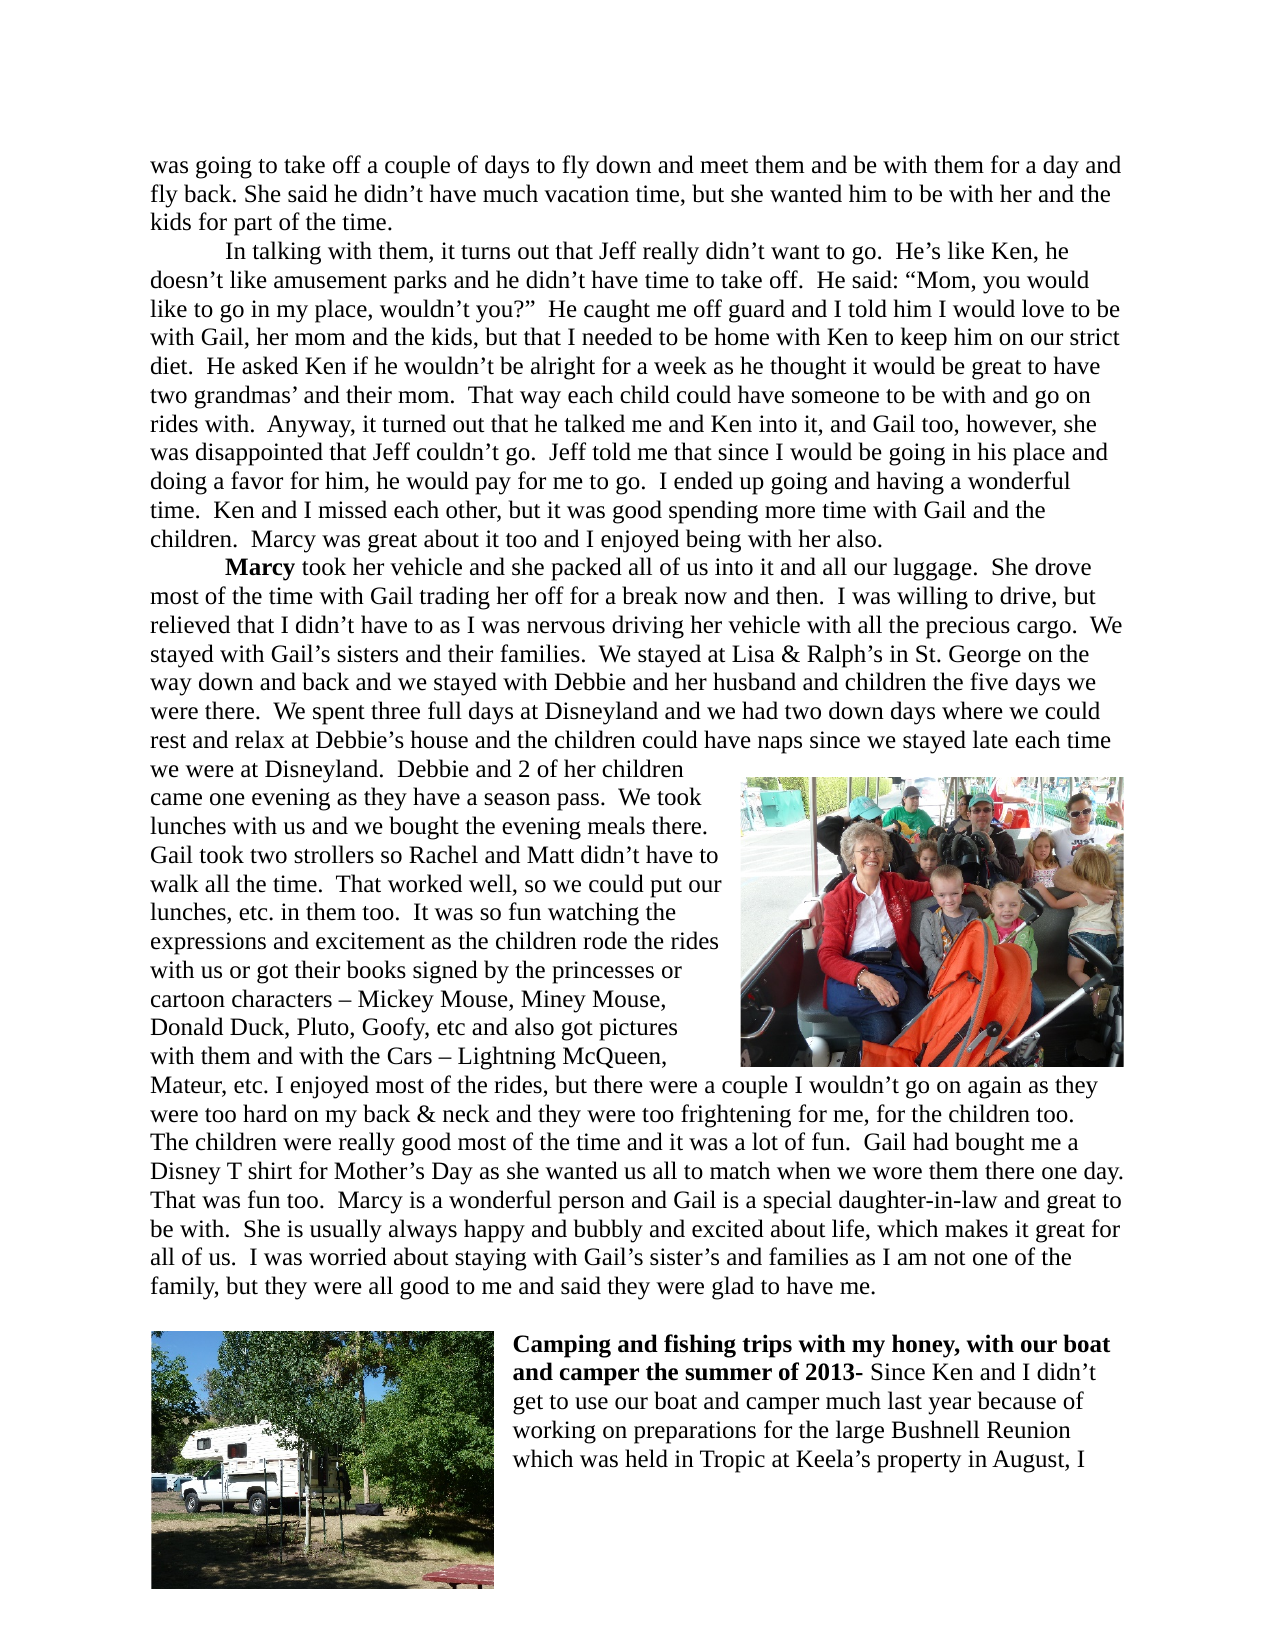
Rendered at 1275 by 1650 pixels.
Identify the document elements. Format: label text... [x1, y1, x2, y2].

picture [150, 1331, 494, 1588]
text Marcy took her vehicle and she packed all of us into it and all our luggage. She drove most of the time with Gail trading her off for a break now and then. I was willing to drive, but relieved that I didn’t have to as I was nervous driving her vehicle with all the precious cargo. We stayed with Gail’s sisters and their families. We stayed at Lisa & Ralph’s in St. George on the way down and back and we stayed with Debbie and her husband and children the five days we were there. We spent three full days at Disneyland and we had two down days where we could rest and relax at Debbie’s house and the children could have naps since we stayed late each time we were at Disneyland. Debbie and 2 of her children came one evening as they have a season pass. We took lunches with us and we bought the evening meals there. Gail took two strollers so Rachel and Matt didn’t have to walk all the time. That worked well, so we could put our lunches, etc. in them too. It was so fun watching the expressions and excitement as the children rode the rides with us or got their books signed by the princesses or cartoon characters – Mickey Mouse, Miney Mouse, Donald Duck, Pluto, Goofy, etc and also got pictures with them and with the Cars – Lightning McQueen, Mateur, etc. I enjoyed most of the rides, but there were a couple I wouldn’t go on again as they were too hard on my back & neck and they were too frightening for me, for the children too. The children were really good most of the time and it was a lot of fun. Gail had bought me a Disney T shirt for Mother’s Day as she wanted us all to match when we wore them there one day. That was fun too. Marcy is a wonderful person and Gail is a special daughter-in-law and great to be with. She is usually always happy and bubbly and excited about life, which makes it great for all of us. I was worried about staying with Gail’s sister’s and families as I am not one of the family, but they were all good to me and said they were glad to have me. [150, 552, 1125, 1300]
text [150, 1329, 1125, 1472]
text In talking with them, it turns out that Jeff really didn’t want to go. He’s like Ken, he doesn’t like amusement parks and he didn’t have time to take off. He said: “Mom, you would like to go in my place, wouldn’t you?” He caught me off guard and I told him I would love to be with Gail, her mom and the kids, but that I needed to be home with Ken to keep him on our strict diet. He asked Ken if he wouldn’t be alright for a week as he thought it would be great to have two grandmas’ and their mom. That way each child could have someone to be with and go on rides with. Anyway, it turned out that he talked me and Ken into it, and Gail too, however, she was disappointed that Jeff couldn’t go. Jeff told me that since I would be going in his place and doing a favor for him, he would pay for me to go. I ended up going and having a wonderful time. Ken and I missed each other, but it was good spending more time with Gail and the children. Marcy was great about it too and I enjoyed being with her also. [150, 236, 1125, 552]
picture [739, 777, 1123, 1065]
